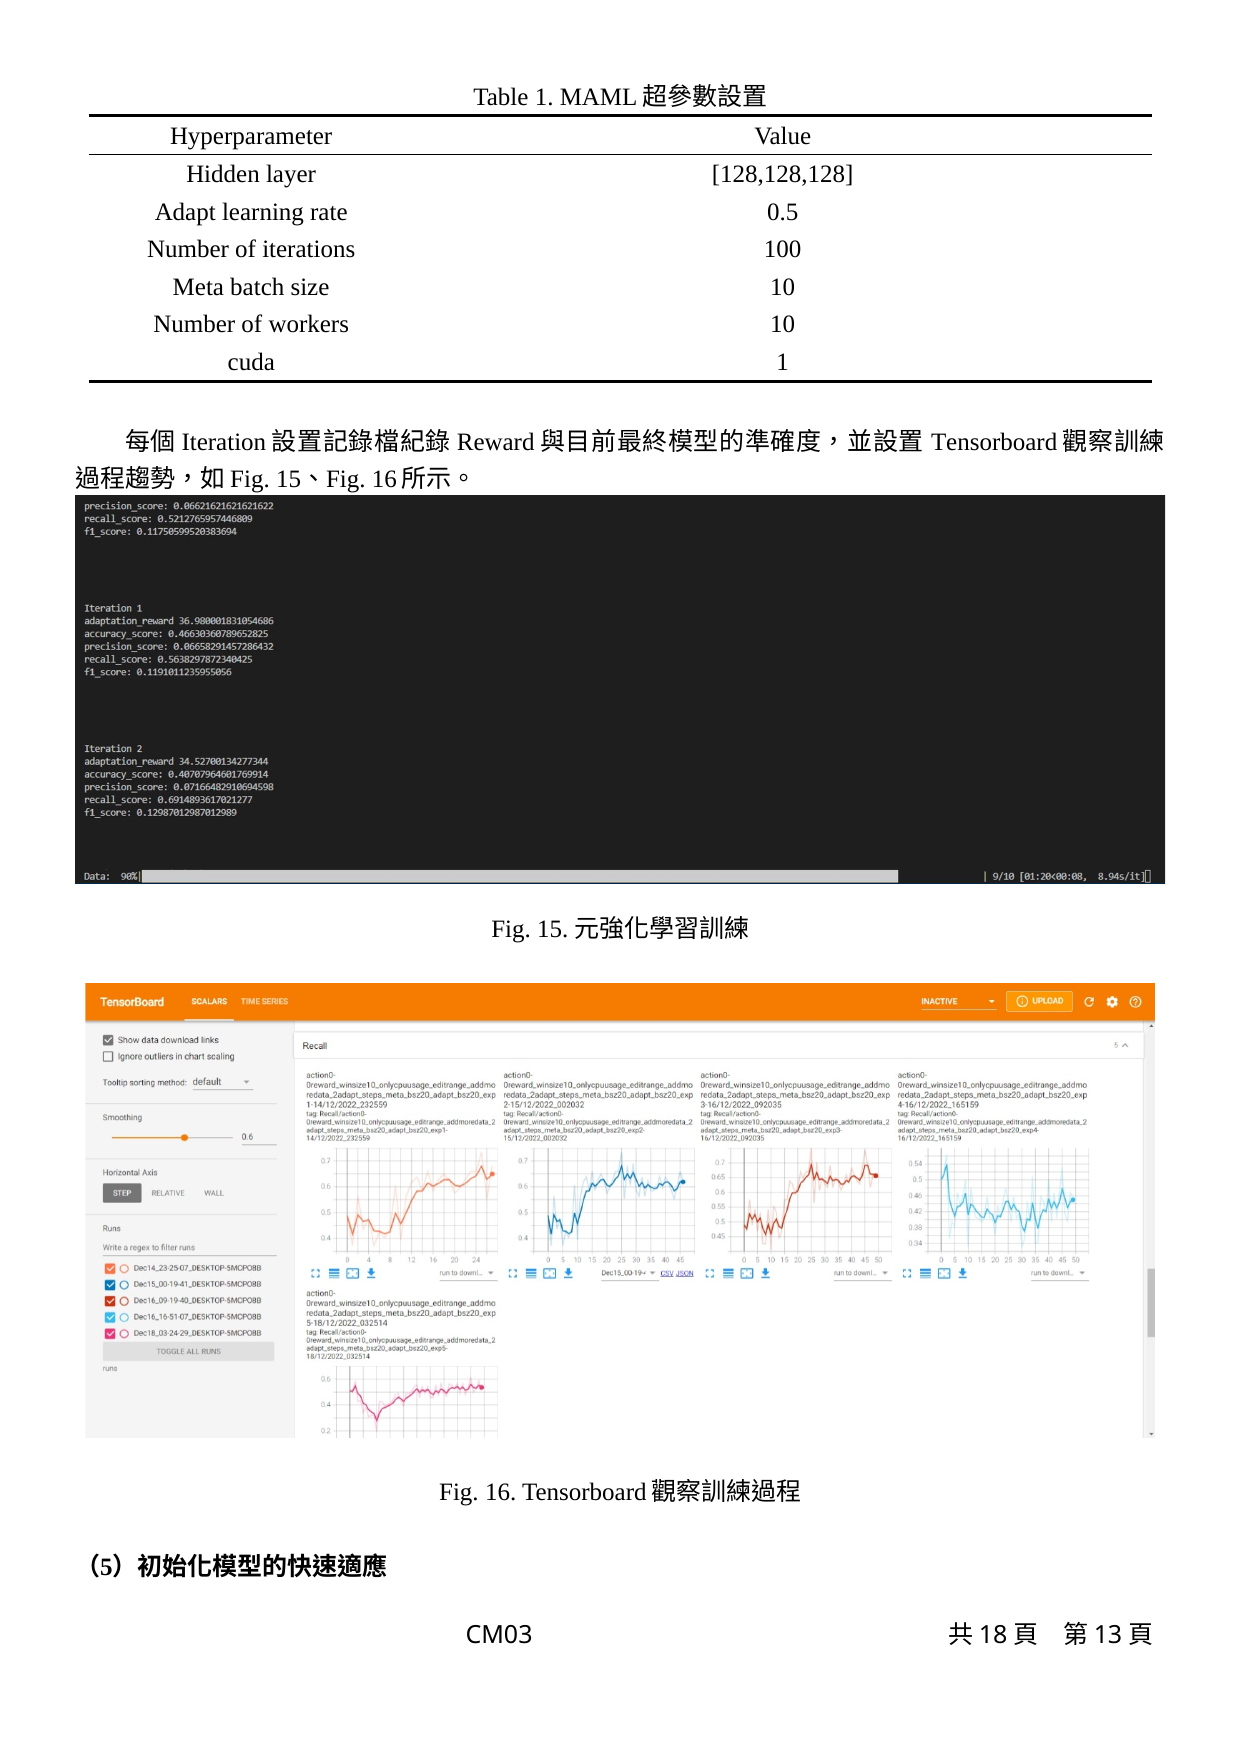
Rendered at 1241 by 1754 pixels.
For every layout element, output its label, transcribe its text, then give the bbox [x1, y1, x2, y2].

picture [85, 983, 1155, 1438]
text 每個Iteration設置記錄檔紀錄Reward與目前最終模型的準確度，並設置Tensorboard觀察訓練過程趨勢，如Fig. 15、Fig. 16所示。 [75, 421, 1165, 495]
table_cell Number of iterations [89, 230, 413, 268]
table_cell cuda [89, 343, 413, 380]
table_cell [128,128,128] [413, 155, 1152, 193]
table_header Value [413, 117, 1152, 154]
table_cell Meta batch size [89, 268, 413, 305]
table_cell 100 [413, 230, 1152, 268]
table_cell Adapt learning rate [89, 193, 413, 230]
table_cell 0.5 [413, 193, 1152, 230]
table_cell Hidden layer [89, 155, 413, 193]
picture [75, 495, 1166, 884]
table_header Hyperparameter [89, 117, 413, 154]
table_cell 1 [413, 343, 1152, 380]
text （5）初始化模型的快速適應 [75, 1546, 1165, 1583]
table_cell Number of workers [89, 305, 413, 343]
table_cell 10 [413, 305, 1152, 343]
table_cell 10 [413, 268, 1152, 305]
